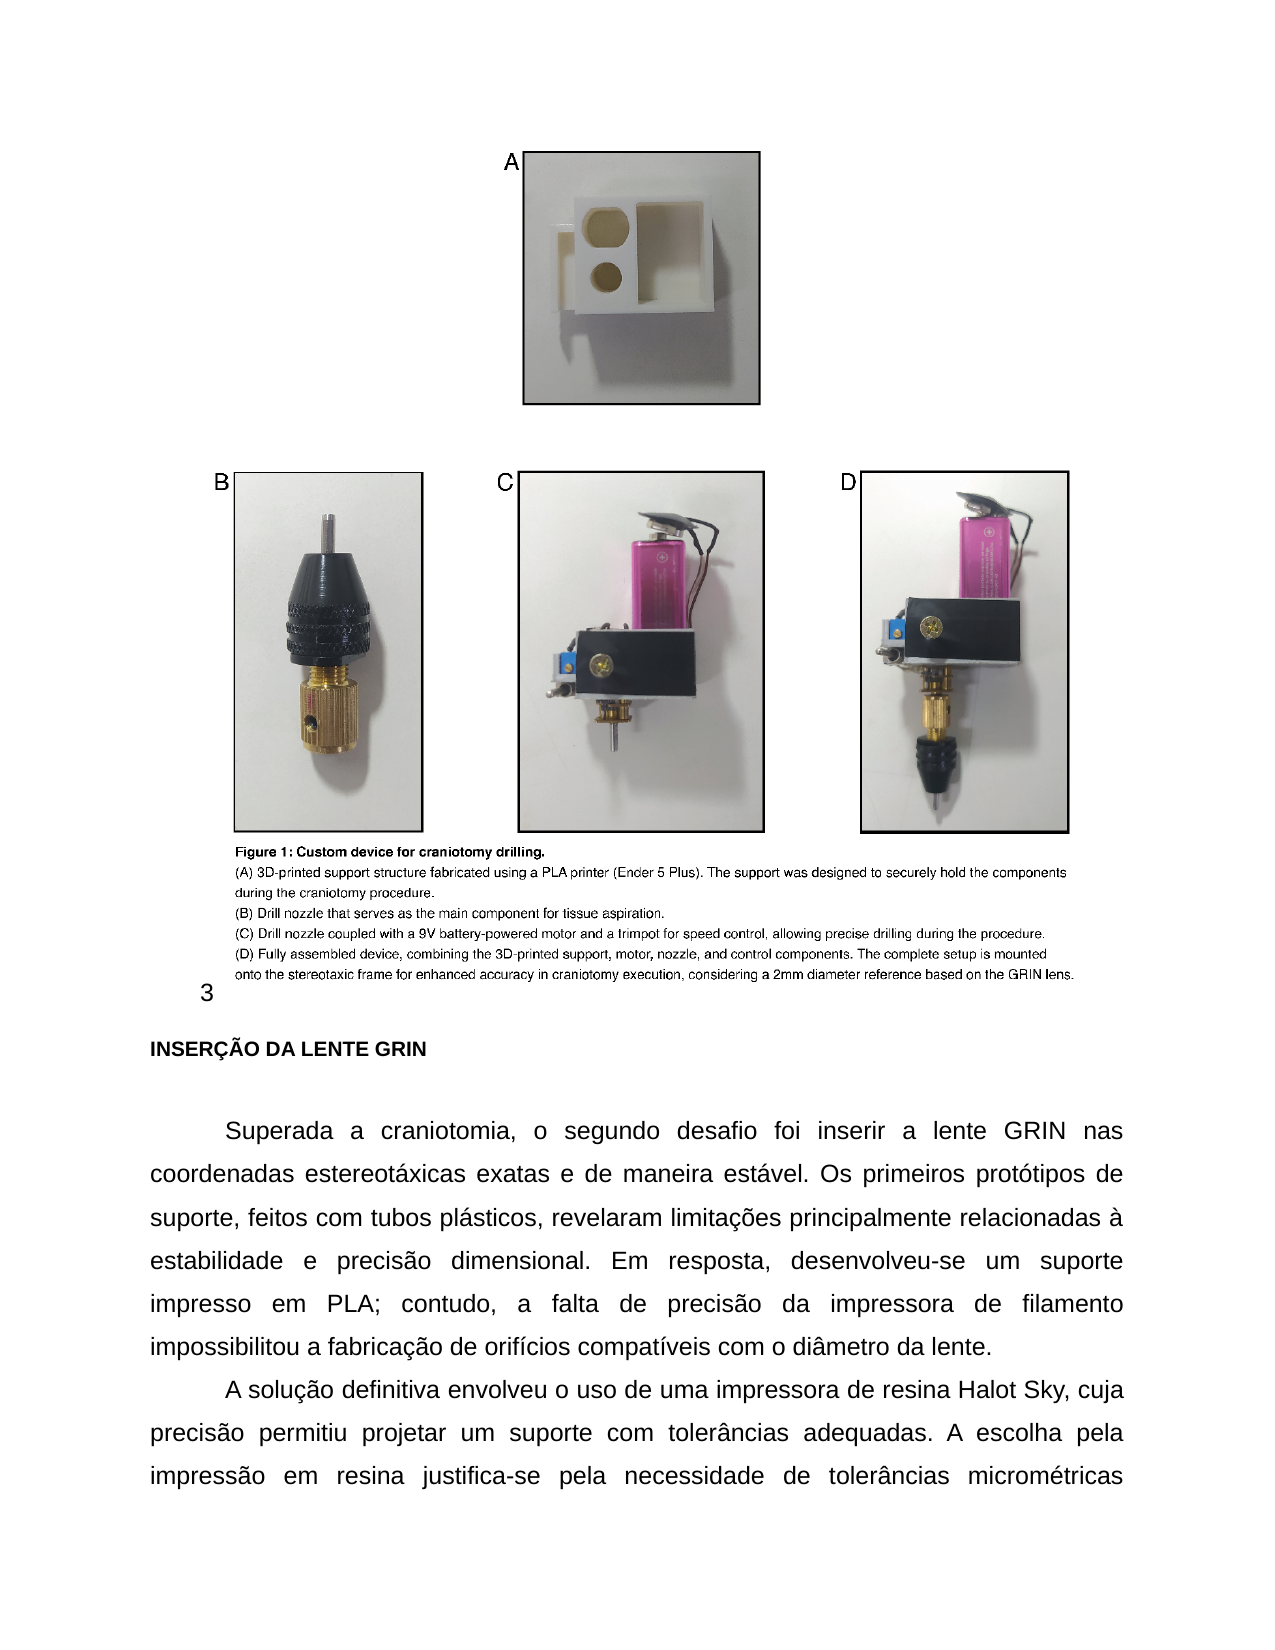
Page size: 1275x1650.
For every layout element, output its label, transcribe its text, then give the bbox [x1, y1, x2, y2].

text Superada a craniotomia, o segundo desafio foi inserir a lente GRIN nas coordenadas estereotáxicas exatas e de maneira estável. Os primeiros protótipos de suporte, feitos com tubos plásticos, revelaram limitações principalmente relacionadas à estabilidade e precisão dimensional. Em resposta, desenvolveu-se um suporte impresso em PLA; contudo, a falta de precisão da impressora de filamento impossibilitou a fabricação de orifícios compatíveis com o diâmetro da lente. [150, 1116, 1125, 1361]
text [150, 1375, 1125, 1490]
picture [213, 150, 1076, 1001]
subtitle INSERÇÃO DA LENTE GRIN [150, 1037, 1125, 1061]
